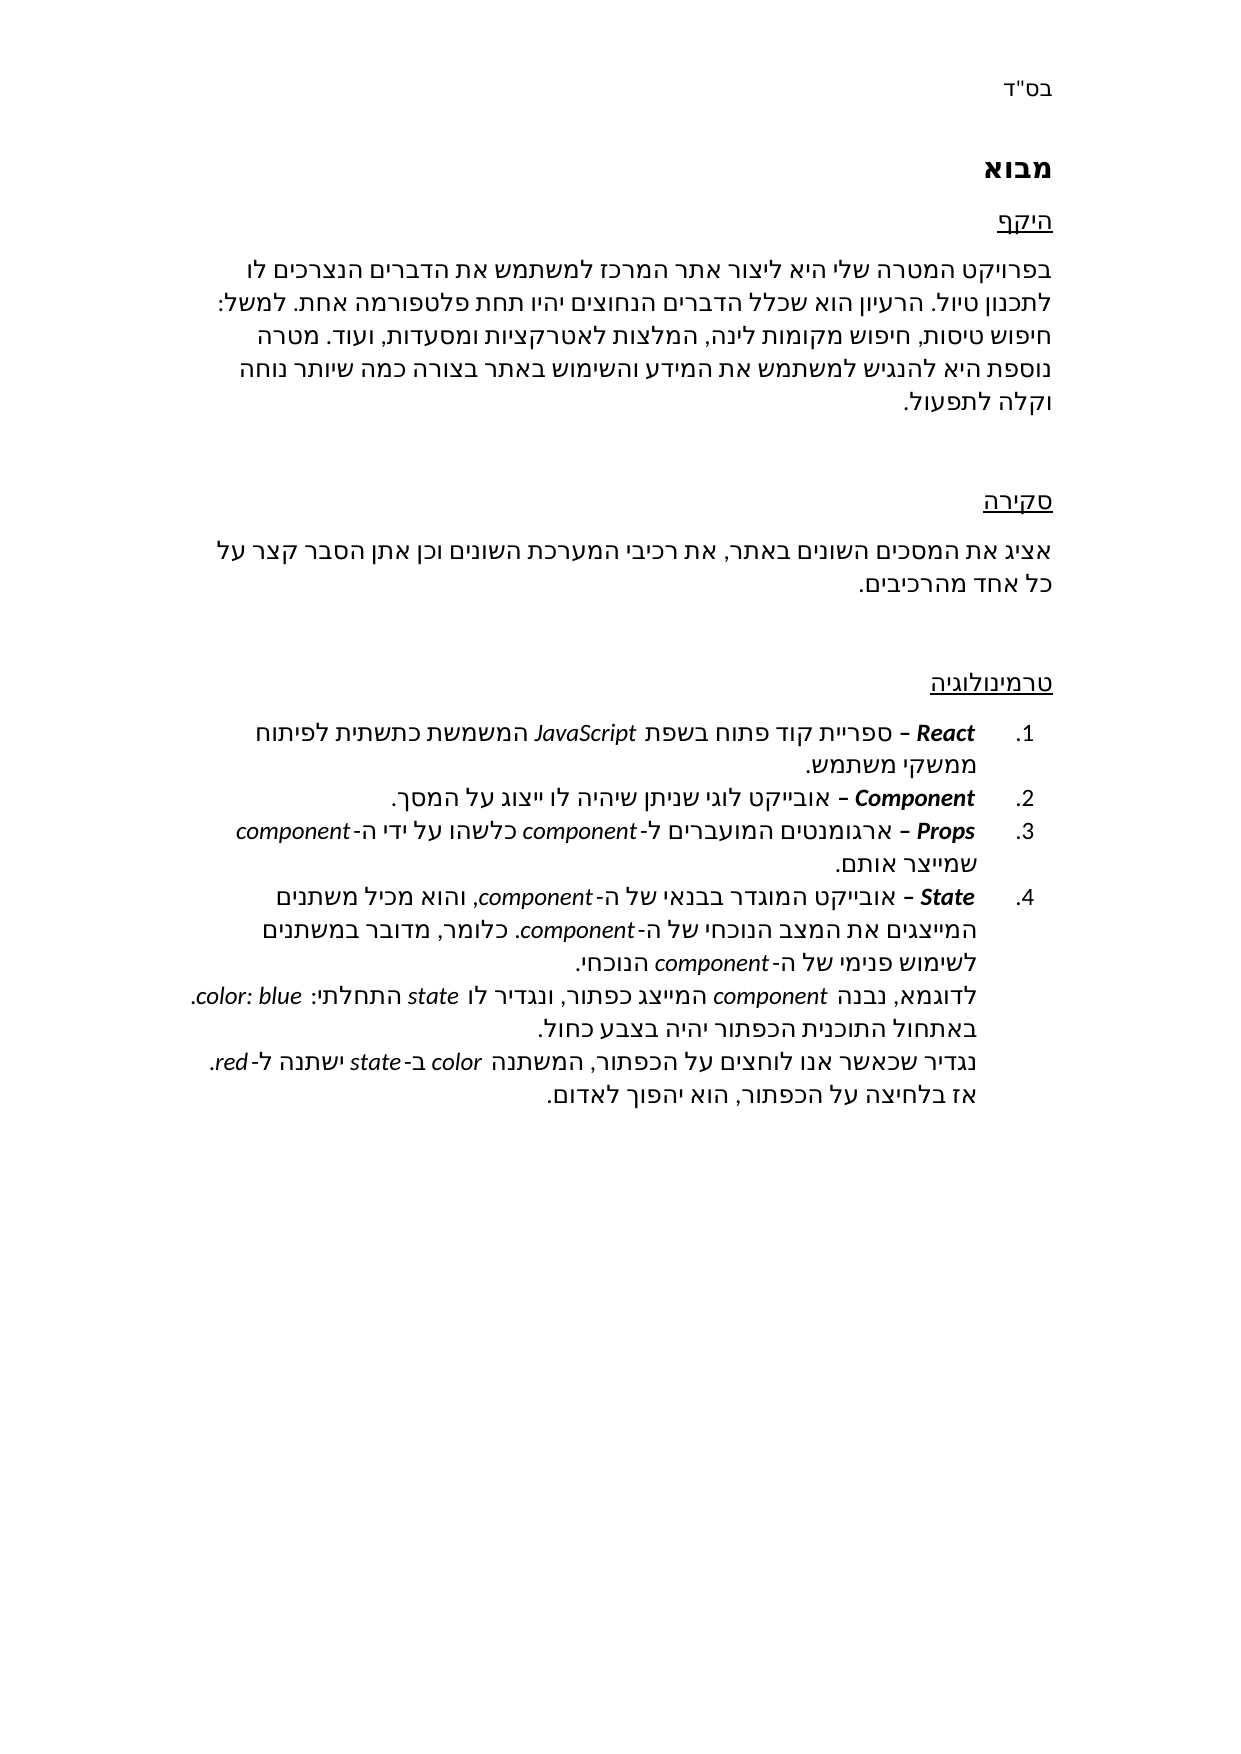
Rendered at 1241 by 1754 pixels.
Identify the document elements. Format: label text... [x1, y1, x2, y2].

text מבוא [187, 150, 1053, 186]
text בפרויקט המטרה שלי היא ליצור אתר המרכז למשתמש את הדברים הנצרכים לו לתכנון טיול. הרעיון הוא שכלל הדברים הנחוצים יהיו תחת פלטפורמה אחת. למשל: חיפוש טיסות, חיפוש מקומות לינה, המלצות לאטרקציות ומסעדות, ועוד. מטרה נוספת היא להנגיש למשתמש את המידע והשימוש באתר בצורה כמה שיותר נוחה וקלה לתפעול. [187, 255, 1053, 417]
text אציג את המסכים השונים באתר, את רכיבי המערכת השונים וכן אתן הסבר קצר על כל אחד מהרכיבים. [187, 535, 1053, 598]
list Props – ארגומנטים המועברים ל-component כלשהו על ידי ה-component שמייצר אותם. [187, 816, 1015, 879]
text היקף [187, 205, 1053, 236]
list נגדיר שכאשר אנו לוחצים על הכפתור, המשתנה color ב-state ישתנה ל-red. אז בלחיצה על הכפתור, הוא יהפוך לאדום. [187, 1046, 978, 1109]
text סקירה [187, 486, 1053, 516]
list Component – אובייקט לוגי שניתן שיהיה לו ייצוג על המסך. [187, 783, 1015, 813]
list State – אובייקט המוגדר בבנאי של ה-component, והוא מכיל משתנים המייצגים את המצב הנוכחי של ה-component. כלומר, מדובר במשתנים לשימוש פנימי של ה-component הנוכחי. לדוגמא, נבנה component המייצג כפתור, ונגדיר לו state התחלתי: color: blue. באתחול התוכנית הכפתור יהיה בצבע כחול. [187, 881, 1015, 1043]
text טרמינולוגיה [187, 667, 1053, 698]
list React – ספריית קוד פתוח בשפת JavaScript המשמשת כתשתית לפיתוח ממשקי משתמש. [187, 717, 1015, 780]
